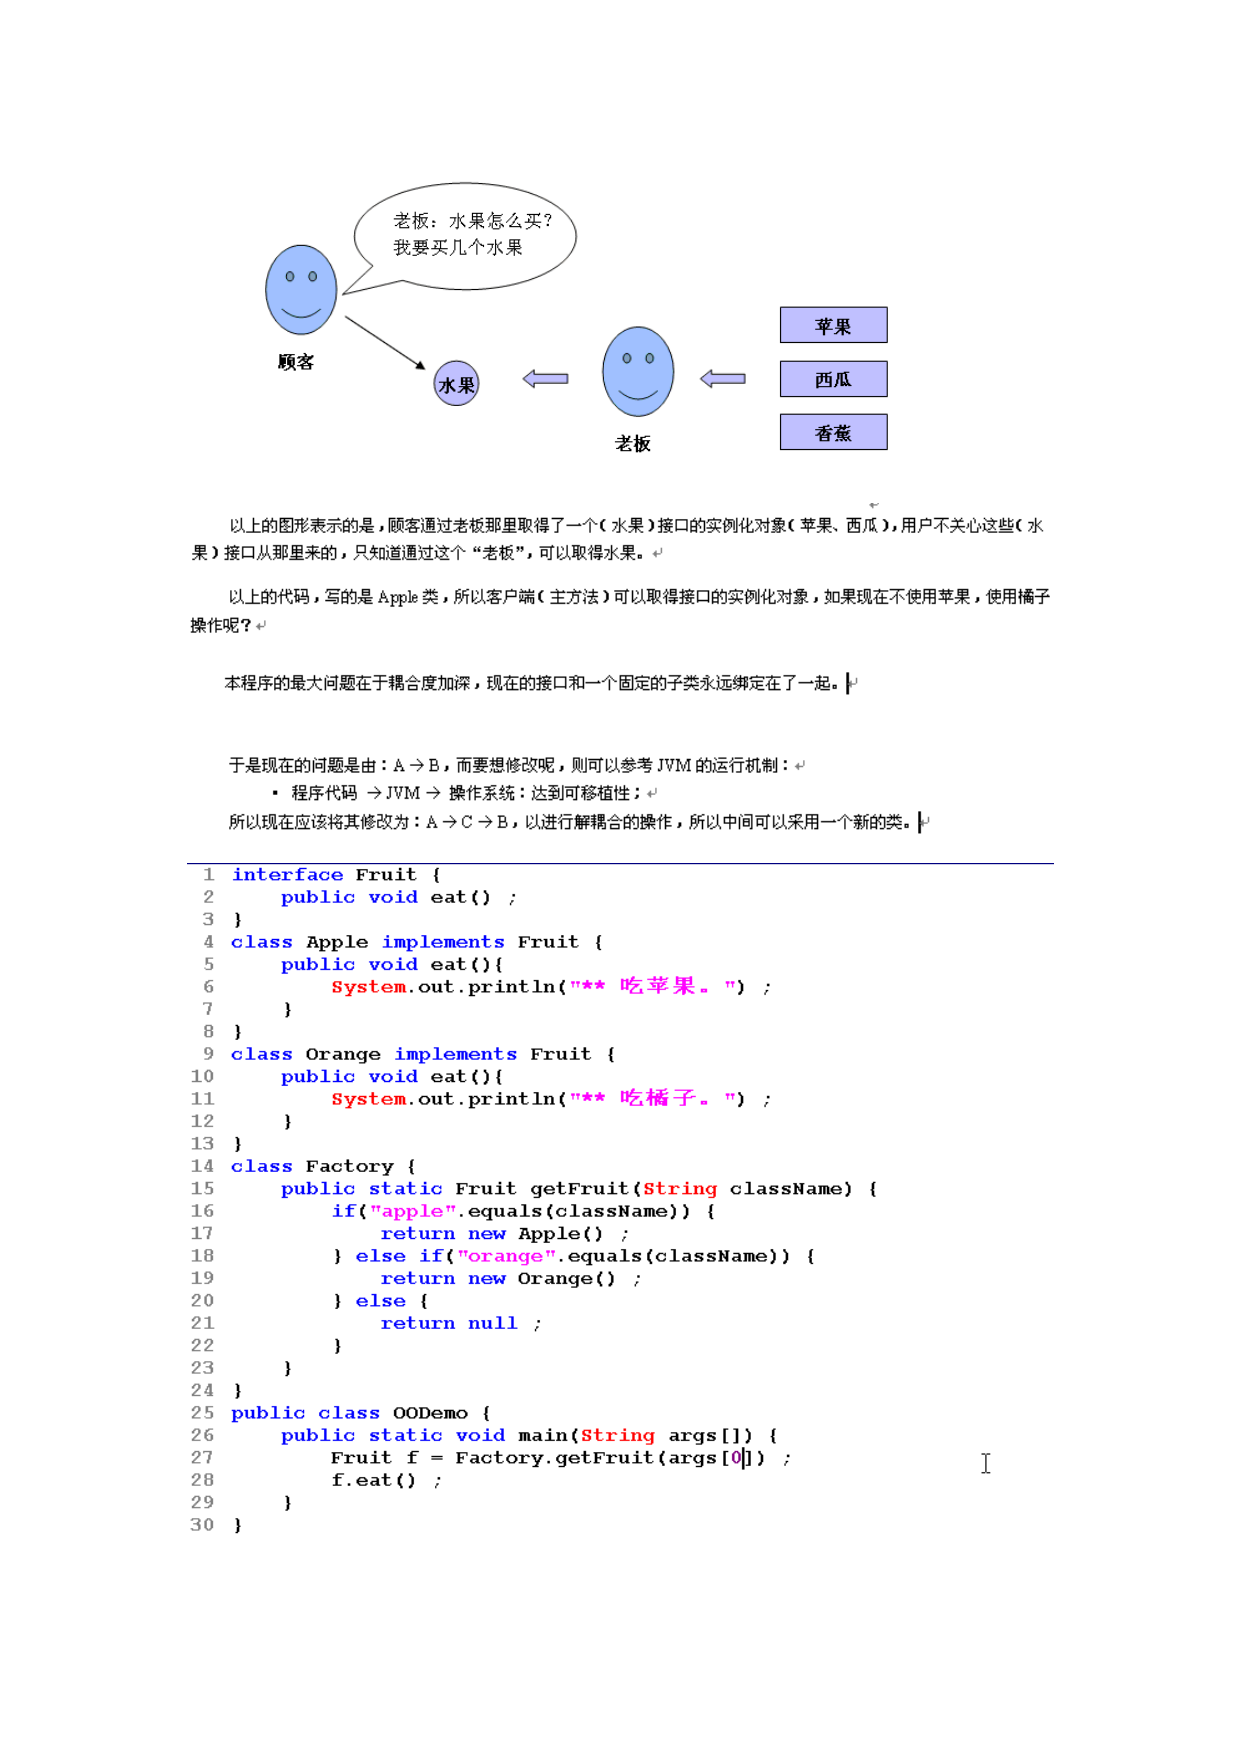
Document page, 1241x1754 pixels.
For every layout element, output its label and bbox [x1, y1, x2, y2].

picture [187, 863, 1054, 1537]
picture [187, 748, 1054, 835]
picture [187, 503, 1054, 567]
picture [187, 667, 1054, 696]
picture [187, 161, 1054, 470]
picture [187, 585, 1054, 637]
